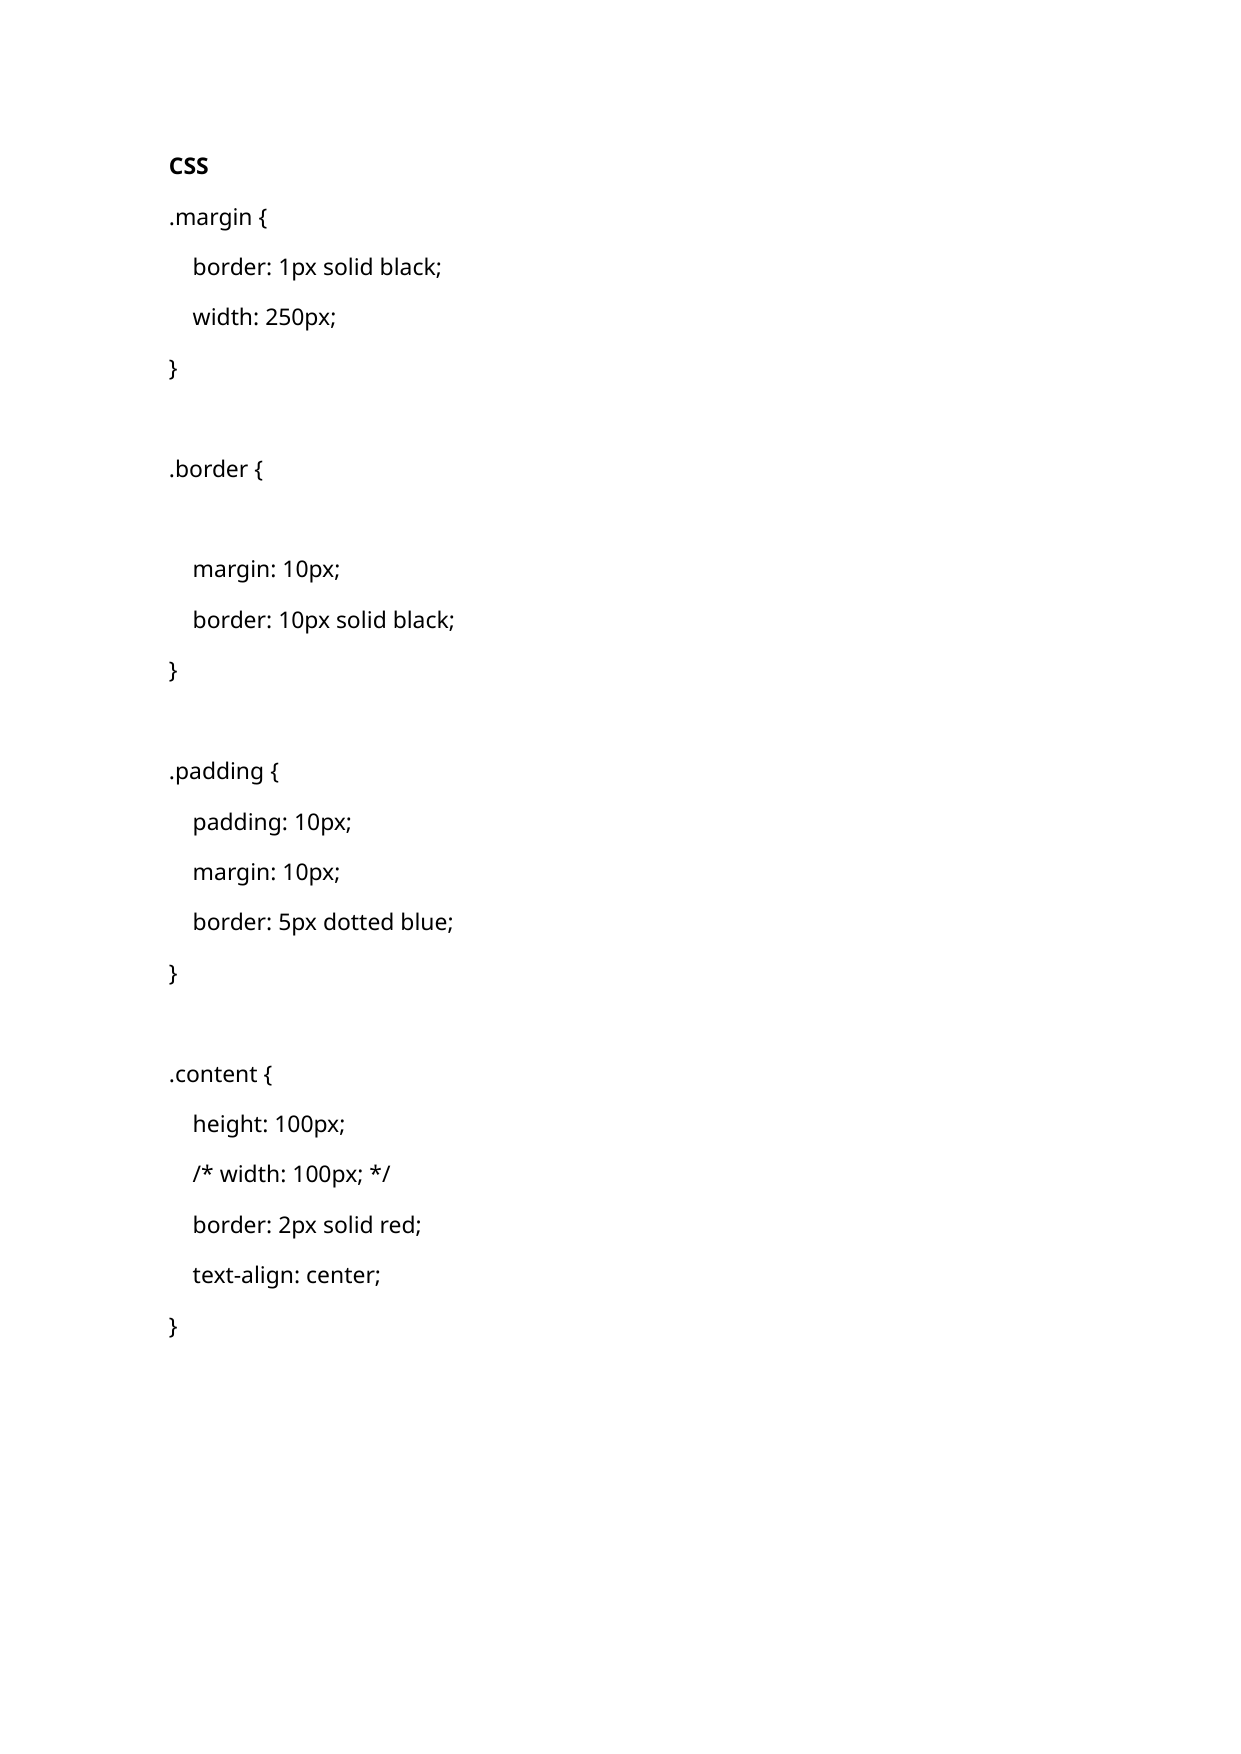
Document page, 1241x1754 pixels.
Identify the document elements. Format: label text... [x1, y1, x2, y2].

text text-align: center; [169, 1259, 1090, 1290]
text CSS [169, 150, 1090, 181]
text margin: 10px; [169, 856, 1090, 887]
text .padding { [169, 755, 1090, 786]
text } [169, 1309, 1090, 1341]
text padding: 10px; [169, 805, 1090, 837]
text margin: 10px; [169, 553, 1090, 584]
text } [169, 957, 1090, 988]
text } [169, 654, 1090, 685]
text } [169, 352, 1090, 383]
text border: 2px solid red; [169, 1209, 1090, 1240]
text height: 100px; [169, 1108, 1090, 1139]
text .content { [169, 1057, 1090, 1089]
text border: 1px solid black; [169, 251, 1090, 282]
text border: 5px dotted blue; [169, 906, 1090, 937]
text width: 250px; [169, 301, 1090, 332]
text border: 10px solid black; [169, 604, 1090, 635]
text .border { [169, 452, 1090, 484]
text .margin { [169, 200, 1090, 232]
text /* width: 100px; */ [169, 1158, 1090, 1189]
